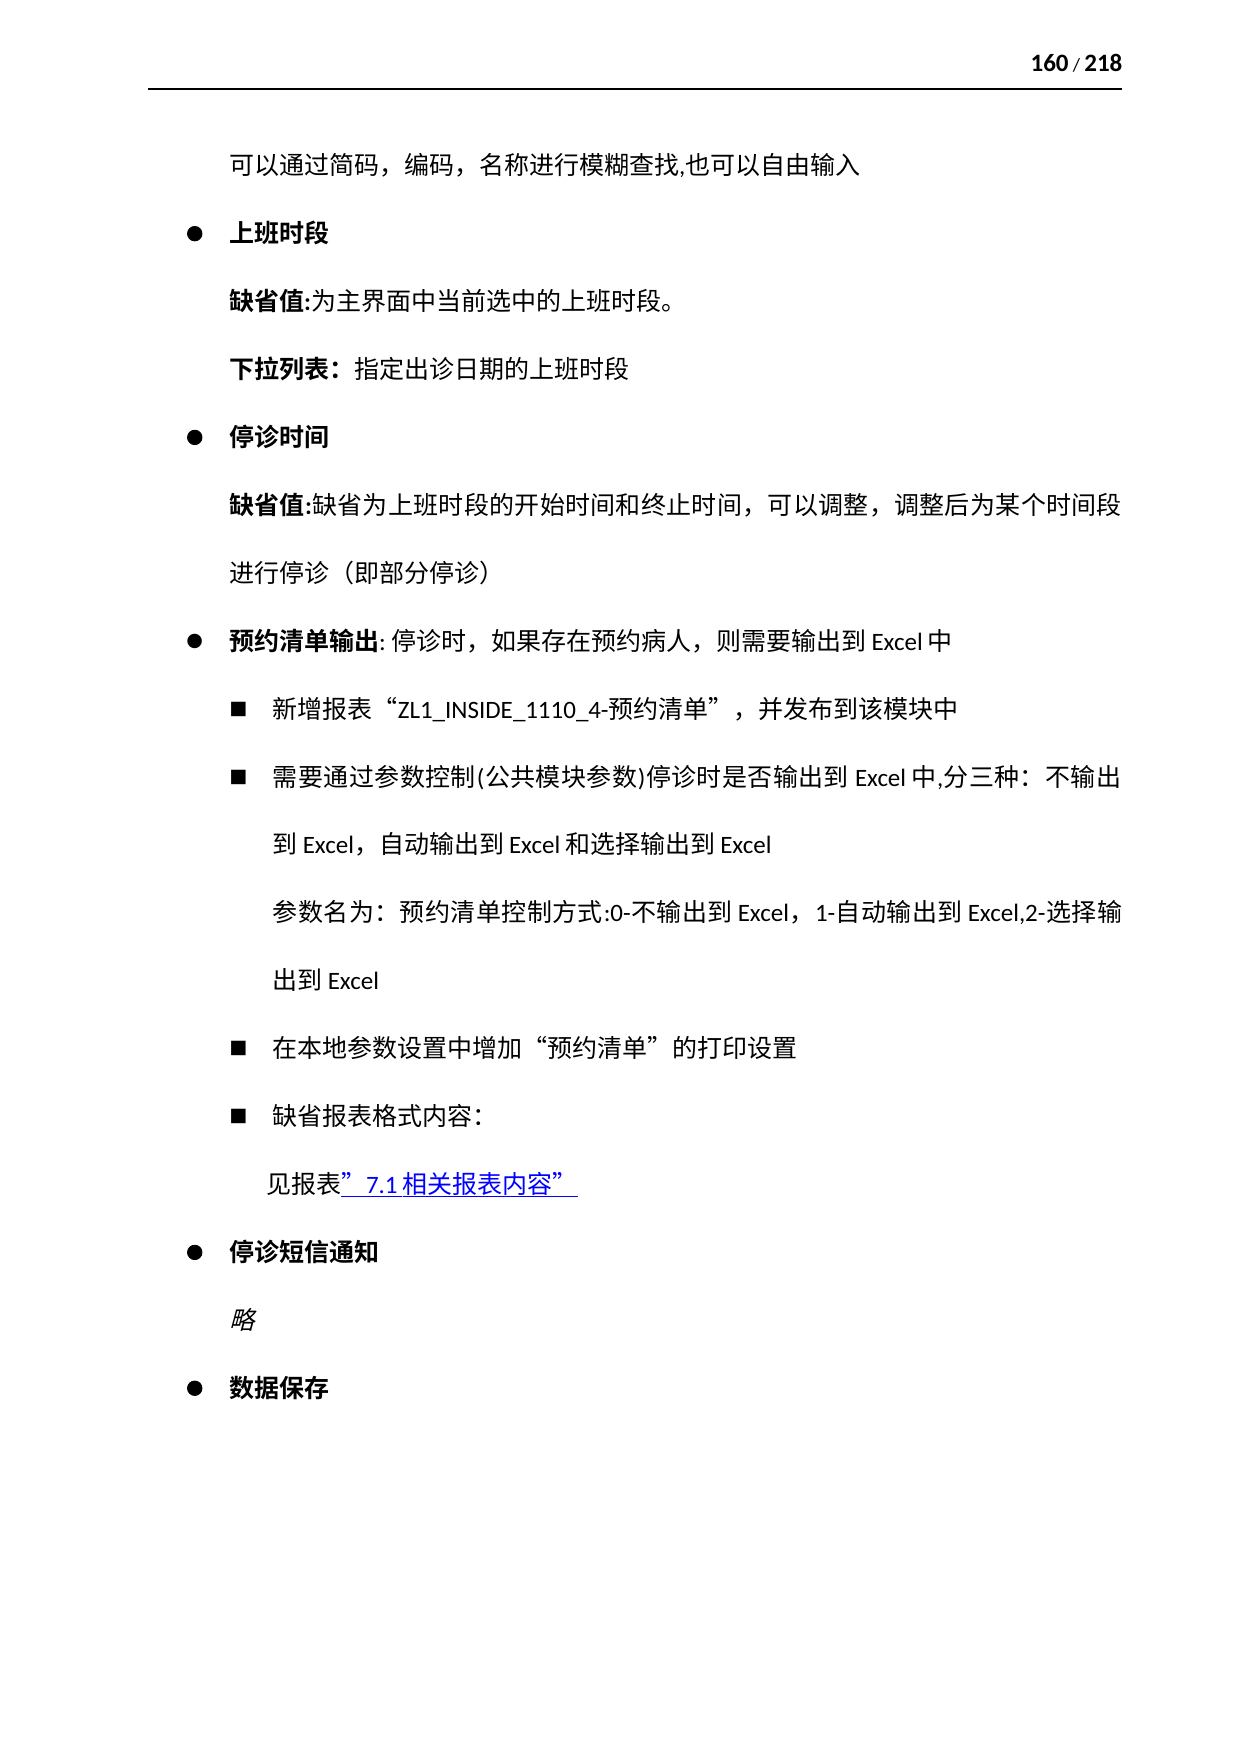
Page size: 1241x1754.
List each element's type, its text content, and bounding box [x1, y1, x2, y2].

list 需要通过参数控制(公共模块参数)停诊时是否输出到Excel中,分三种：不输出到Excel，自动输出到Excel和选择输出到Excel [229, 741, 1122, 877]
list 停诊短信通知 [185, 1217, 1122, 1284]
list 略 [229, 1284, 1122, 1352]
list 缺省值:缺省为上班时段的开始时间和终止时间，可以调整，调整后为某个时间段进行停诊（即部分停诊） [229, 469, 1122, 605]
list 预约清单输出: 停诊时，如果存在预约病人，则需要输出到Excel中 [185, 605, 1122, 673]
list 在本地参数设置中增加“预约清单”的打印设置 [229, 1013, 1122, 1081]
list 缺省报表格式内容： [229, 1081, 1122, 1149]
list 数据保存 [185, 1352, 1122, 1420]
list 下拉列表：指定出诊日期的上班时段 [229, 334, 1122, 402]
list 停诊时间 [185, 402, 1122, 469]
list 见报表”7.1相关报表内容” [266, 1149, 1122, 1217]
list 参数名为：预约清单控制方式:0-不输出到Excel，1-自动输出到Excel,2-选择输出到Excel [273, 877, 1122, 1013]
list 缺省值:为主界面中当前选中的上班时段。 [229, 266, 1122, 334]
list 上班时段 [185, 198, 1122, 266]
list 新增报表“ZL1_INSIDE_1110_4-预约清单”，并发布到该模块中 [229, 673, 1122, 741]
list 可以通过简码，编码，名称进行模糊查找,也可以自由输入 [229, 130, 1122, 198]
